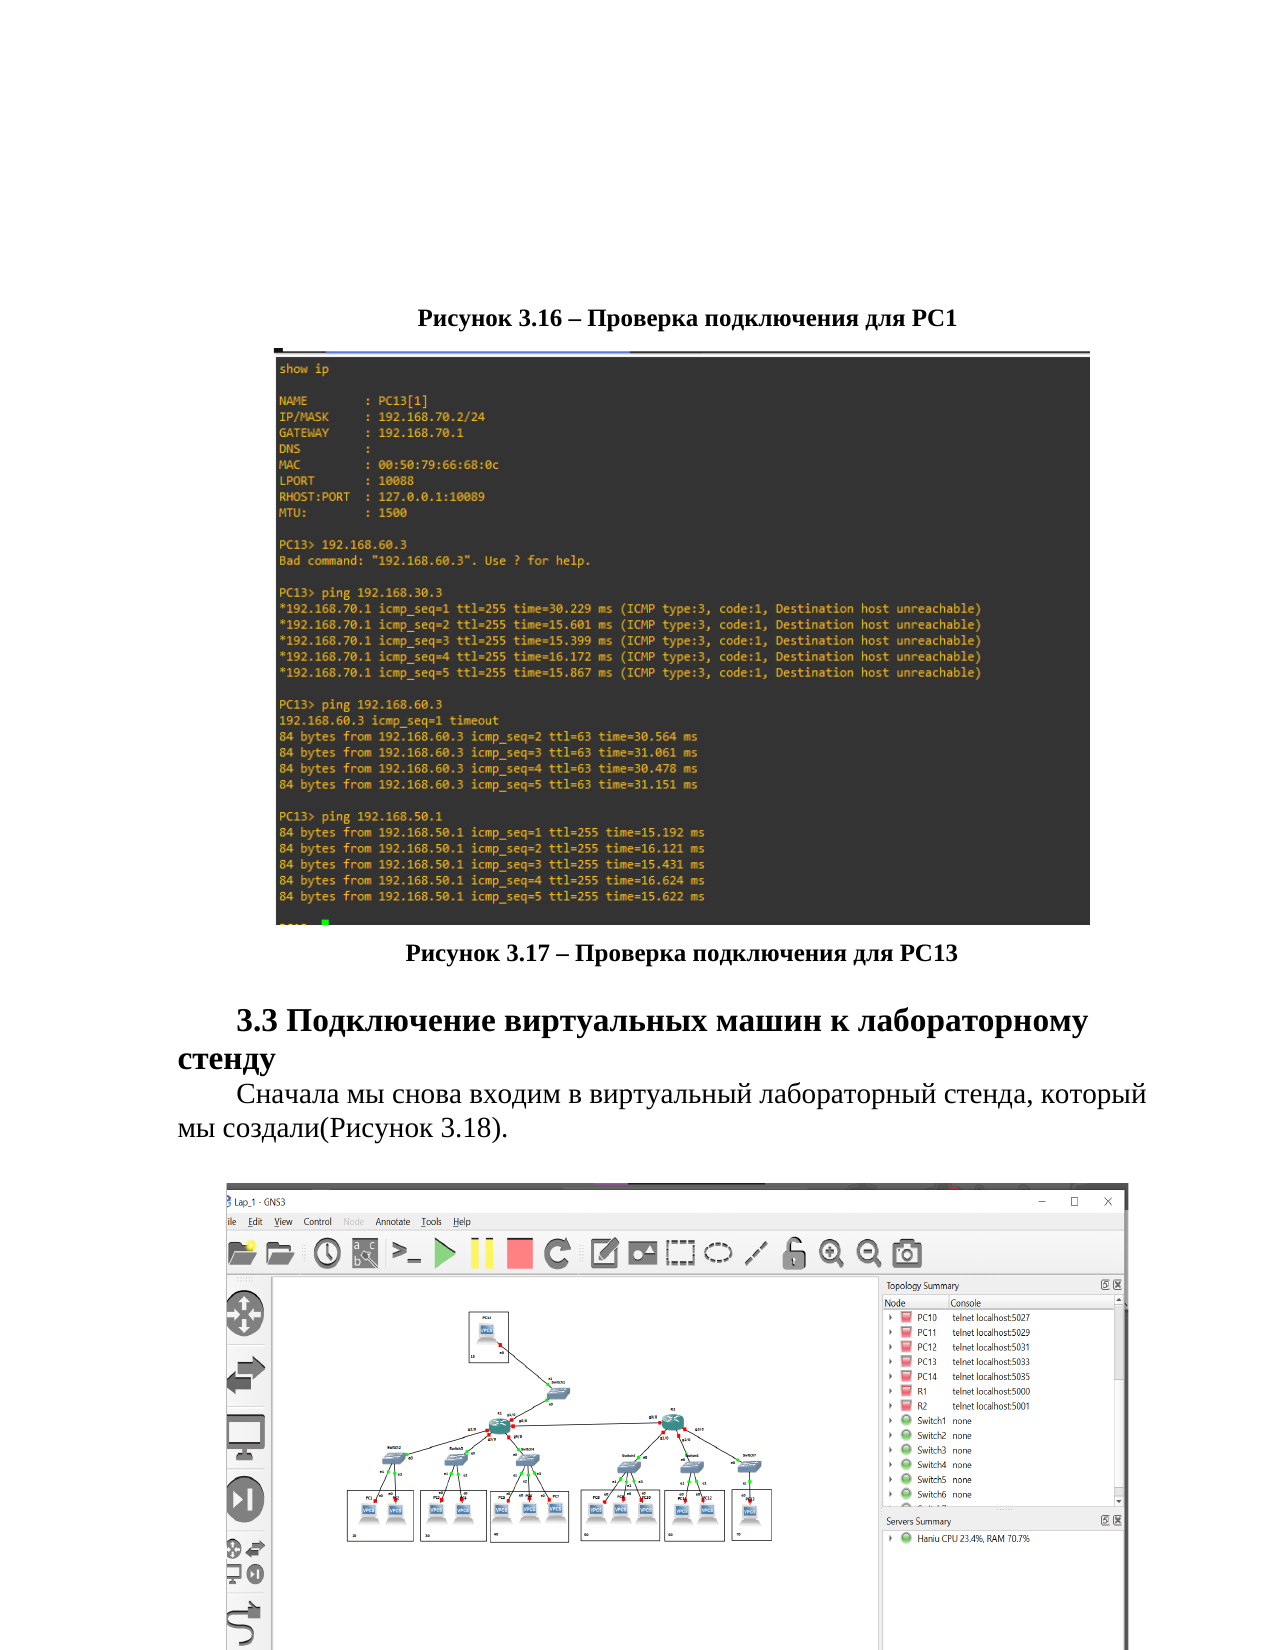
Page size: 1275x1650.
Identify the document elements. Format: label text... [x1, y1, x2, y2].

text 3.3 Подключение виртуальных машин к лабораторному стенду [177, 1000, 1186, 1076]
text Сначала мы снова входим в виртуальный лабораторный стенда, который мы создали(Рисунок 3.18). [177, 1076, 1186, 1143]
picture [273, 348, 1090, 925]
picture [226, 1183, 1129, 1650]
